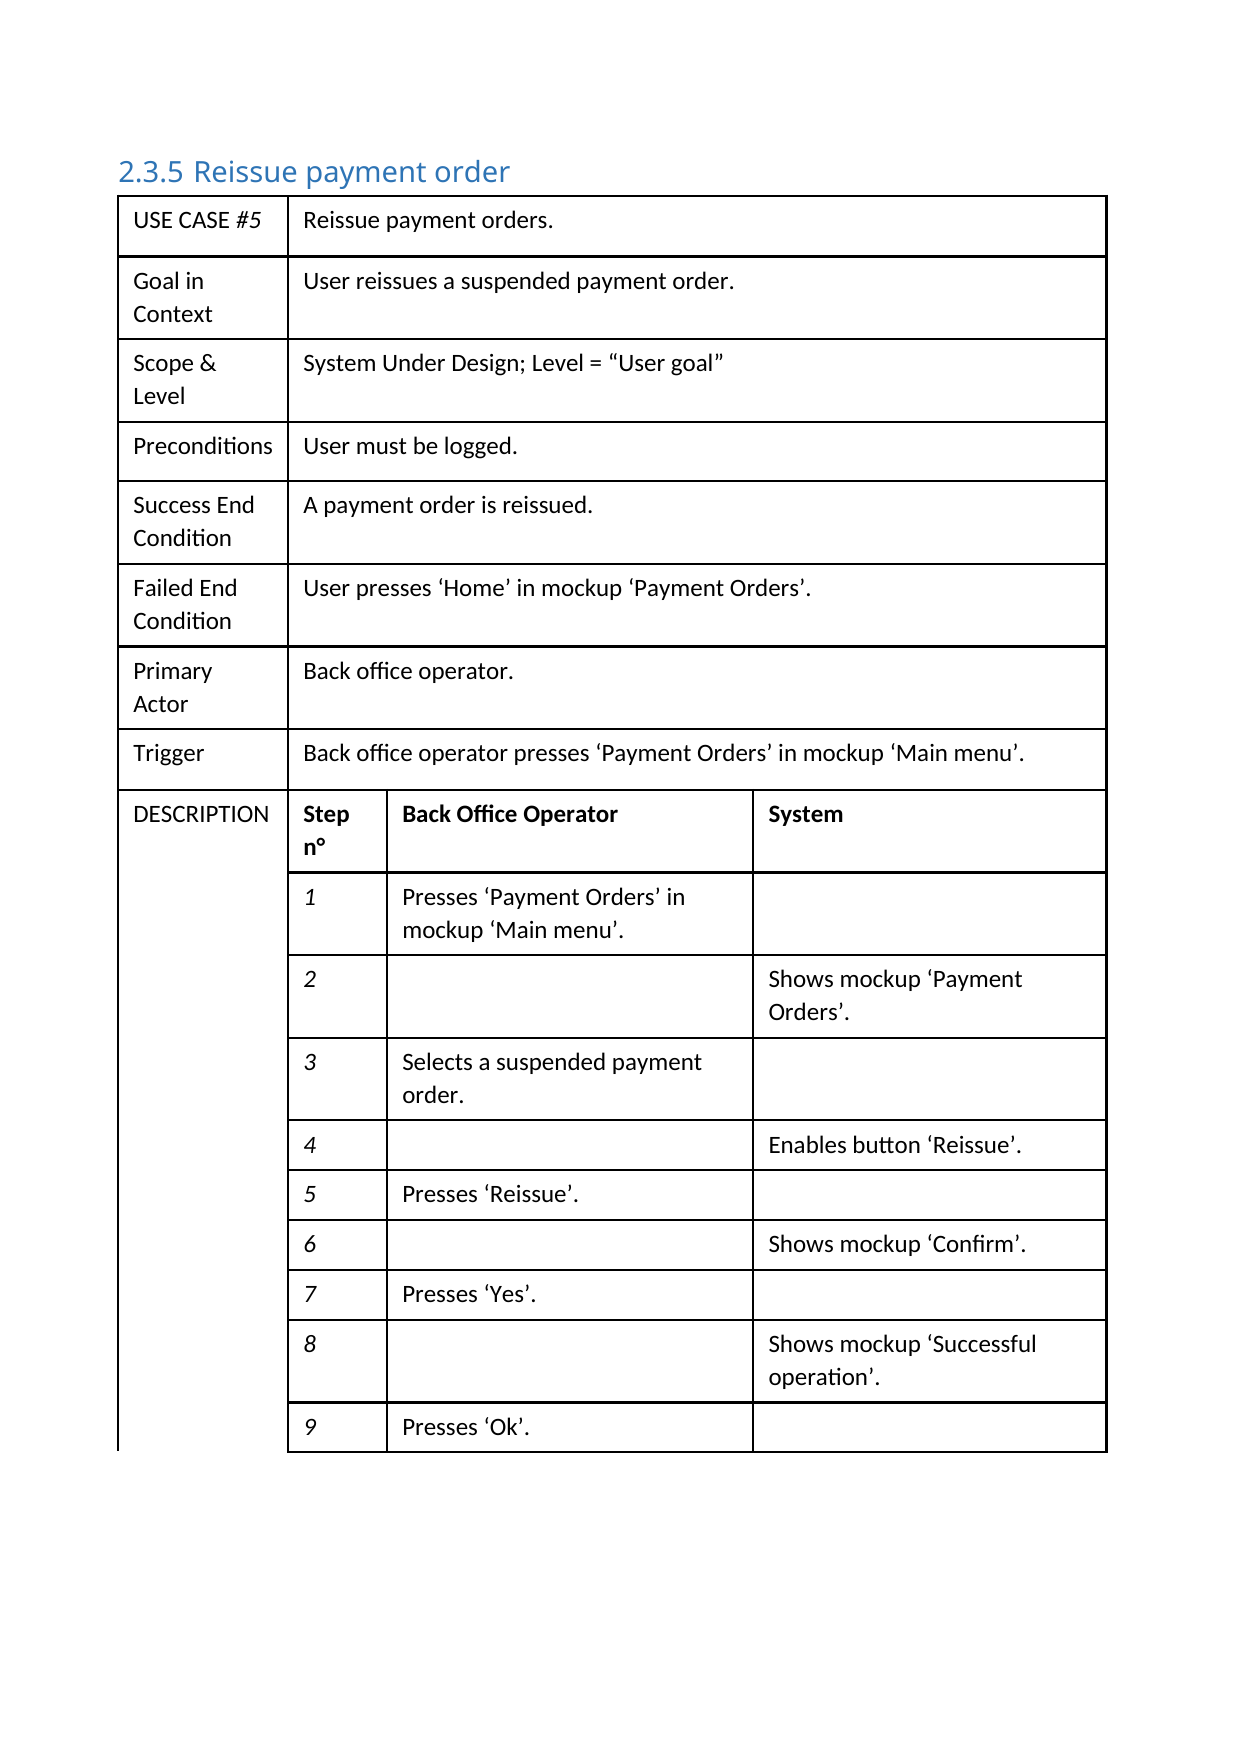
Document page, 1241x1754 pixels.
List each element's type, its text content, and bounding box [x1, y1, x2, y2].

table_cell DESCRIPTION [119, 791, 287, 1451]
table_cell Success End Condition [119, 482, 287, 563]
subtitle Reissue payment order [118, 152, 1122, 191]
table_cell User must be logged. [289, 423, 1105, 480]
table_cell Shows mockup ‘Payment Orders’. [754, 956, 1105, 1037]
table_cell [754, 1404, 1105, 1451]
table_cell 2 [289, 956, 386, 1037]
table_cell 6 [289, 1221, 386, 1269]
table_cell Preconditions [119, 423, 287, 480]
table_cell Failed End Condition [119, 565, 287, 645]
table_cell Enables button ‘Reissue’. [754, 1121, 1105, 1169]
table_cell Back Office Operator [388, 791, 752, 871]
table_cell 7 [289, 1271, 386, 1319]
table_cell [388, 1221, 752, 1269]
table_cell [388, 956, 752, 1037]
table_cell Presses ‘Payment Orders’ in mockup ‘Main menu’. [388, 874, 752, 954]
table_cell System Under Design; Level = “User goal” [289, 340, 1105, 421]
table_cell Shows mockup ‘Successful operation’. [754, 1321, 1105, 1401]
table_cell Step n° [289, 791, 386, 871]
table_cell Back office operator presses ‘Payment Orders’ in mockup ‘Main menu’. [289, 730, 1105, 789]
table_cell [754, 1271, 1105, 1319]
table_cell 8 [289, 1321, 386, 1401]
table_cell Presses ‘Yes’. [388, 1271, 752, 1319]
table_cell 3 [289, 1039, 386, 1119]
table_cell 1 [289, 874, 386, 954]
table_cell [754, 874, 1105, 954]
table_cell User reissues a suspended payment order. [289, 258, 1105, 338]
table_cell [754, 1039, 1105, 1119]
table_cell 5 [289, 1171, 386, 1219]
table_cell Trigger [119, 730, 287, 789]
table_cell Goal in Context [119, 258, 287, 338]
table_cell Presses ‘Reissue’. [388, 1171, 752, 1219]
table_cell Scope & Level [119, 340, 287, 421]
table_cell Primary Actor [119, 648, 287, 728]
table_cell Selects a suspended payment order. [388, 1039, 752, 1119]
table_cell Shows mockup ‘Confirm’. [754, 1221, 1105, 1269]
table_cell Presses ‘Ok’. [388, 1404, 752, 1451]
table_header Reissue payment orders. [289, 197, 1105, 255]
table_cell 4 [289, 1121, 386, 1169]
table_cell User presses ‘Home’ in mockup ‘Payment Orders’. [289, 565, 1105, 645]
table_header USE CASE #5 [119, 197, 287, 255]
table_cell System [754, 791, 1105, 871]
table_cell A payment order is reissued. [289, 482, 1105, 563]
table_cell [754, 1171, 1105, 1219]
table_cell [388, 1321, 752, 1401]
table_cell Back office operator. [289, 648, 1105, 728]
table_cell 9 [289, 1404, 386, 1451]
table_cell [388, 1121, 752, 1169]
